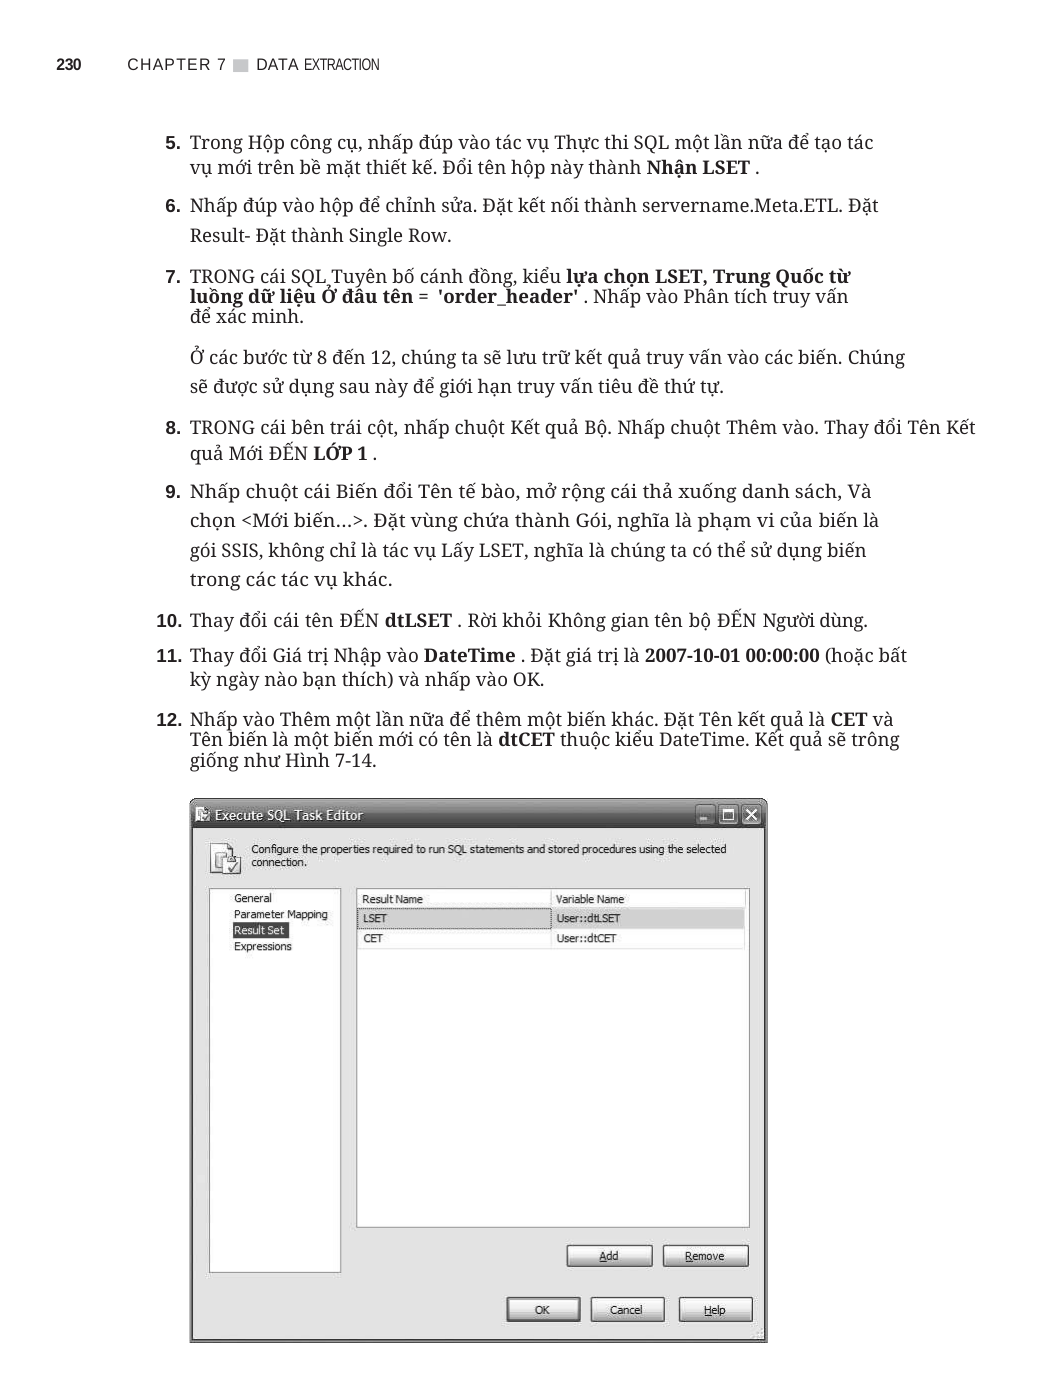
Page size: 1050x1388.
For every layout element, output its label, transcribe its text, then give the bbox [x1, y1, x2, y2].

list Nhấp đúp vào hộp để chỉnh sửa. Đặt kết nối thành servername.Meta.ETL. Đặt Result- Đặt thành Single Row. [165, 193, 920, 248]
list Trong Hộp công cụ, nhấp đúp vào tác vụ Thực thi SQL một lần nữa để tạo tác vụ mới trên bề mặt thiết kế. Đổi tên hộp này thành Nhận LSET . [165, 129, 879, 180]
list TRONG cái SQL Tuyên bố cánh đồng, kiểu lựa chọn LSET, Trung Quốc từ luồng dữ liệu Ở đâu tên = 'order_header' . Nhấp vào Phân tích truy vấn để xác minh. [165, 267, 867, 329]
list Nhấp vào Thêm một lần nữa để thêm một biến khác. Đặt Tên kết quả là CET và Tên biến là một biến mới có tên là dtCET thuộc kiểu DateTime. Kết quả sẽ trông giống như Hình 7-14. [156, 710, 919, 773]
list Thay đổi Giá trị Nhập vào DateTime . Đặt giá trị là 2007-10-01 00:00:00 (hoặc bất kỳ ngày nào bạn thích) và nhấp vào OK. [156, 644, 920, 691]
list Thay đổi cái tên ĐẾN dtLSET . Rời khỏi Không gian tên bộ ĐẾN Người dùng. [156, 608, 1004, 633]
picture [189, 798, 768, 1343]
text Ở các bước từ 8 đến 12, chúng ta sẽ lưu trữ kết quả truy vấn vào các biến. Chúng sẽ được sử dụng sau này để giới hạn truy vấn tiêu đề thứ tự. [189, 344, 908, 399]
list Nhấp chuột cái Biến đổi Tên tế bào, mở rộng cái thả xuống danh sách, Và chọn <Mới biến…>. Đặt vùng chứa thành Gói, nghĩa là phạm vi của biến là gói SSIS, không chỉ là tác vụ Lấy LSET, nghĩa là chúng ta có thể sử dụng biến trong các tác vụ khác. [165, 478, 898, 592]
list TRONG cái bên trái cột, nhấp chuột Kết quả Bộ. Nhấp chuột Thêm vào. Thay đổi Tên Kết quả Mới ĐẾN LỚP 1 . [165, 414, 1004, 465]
